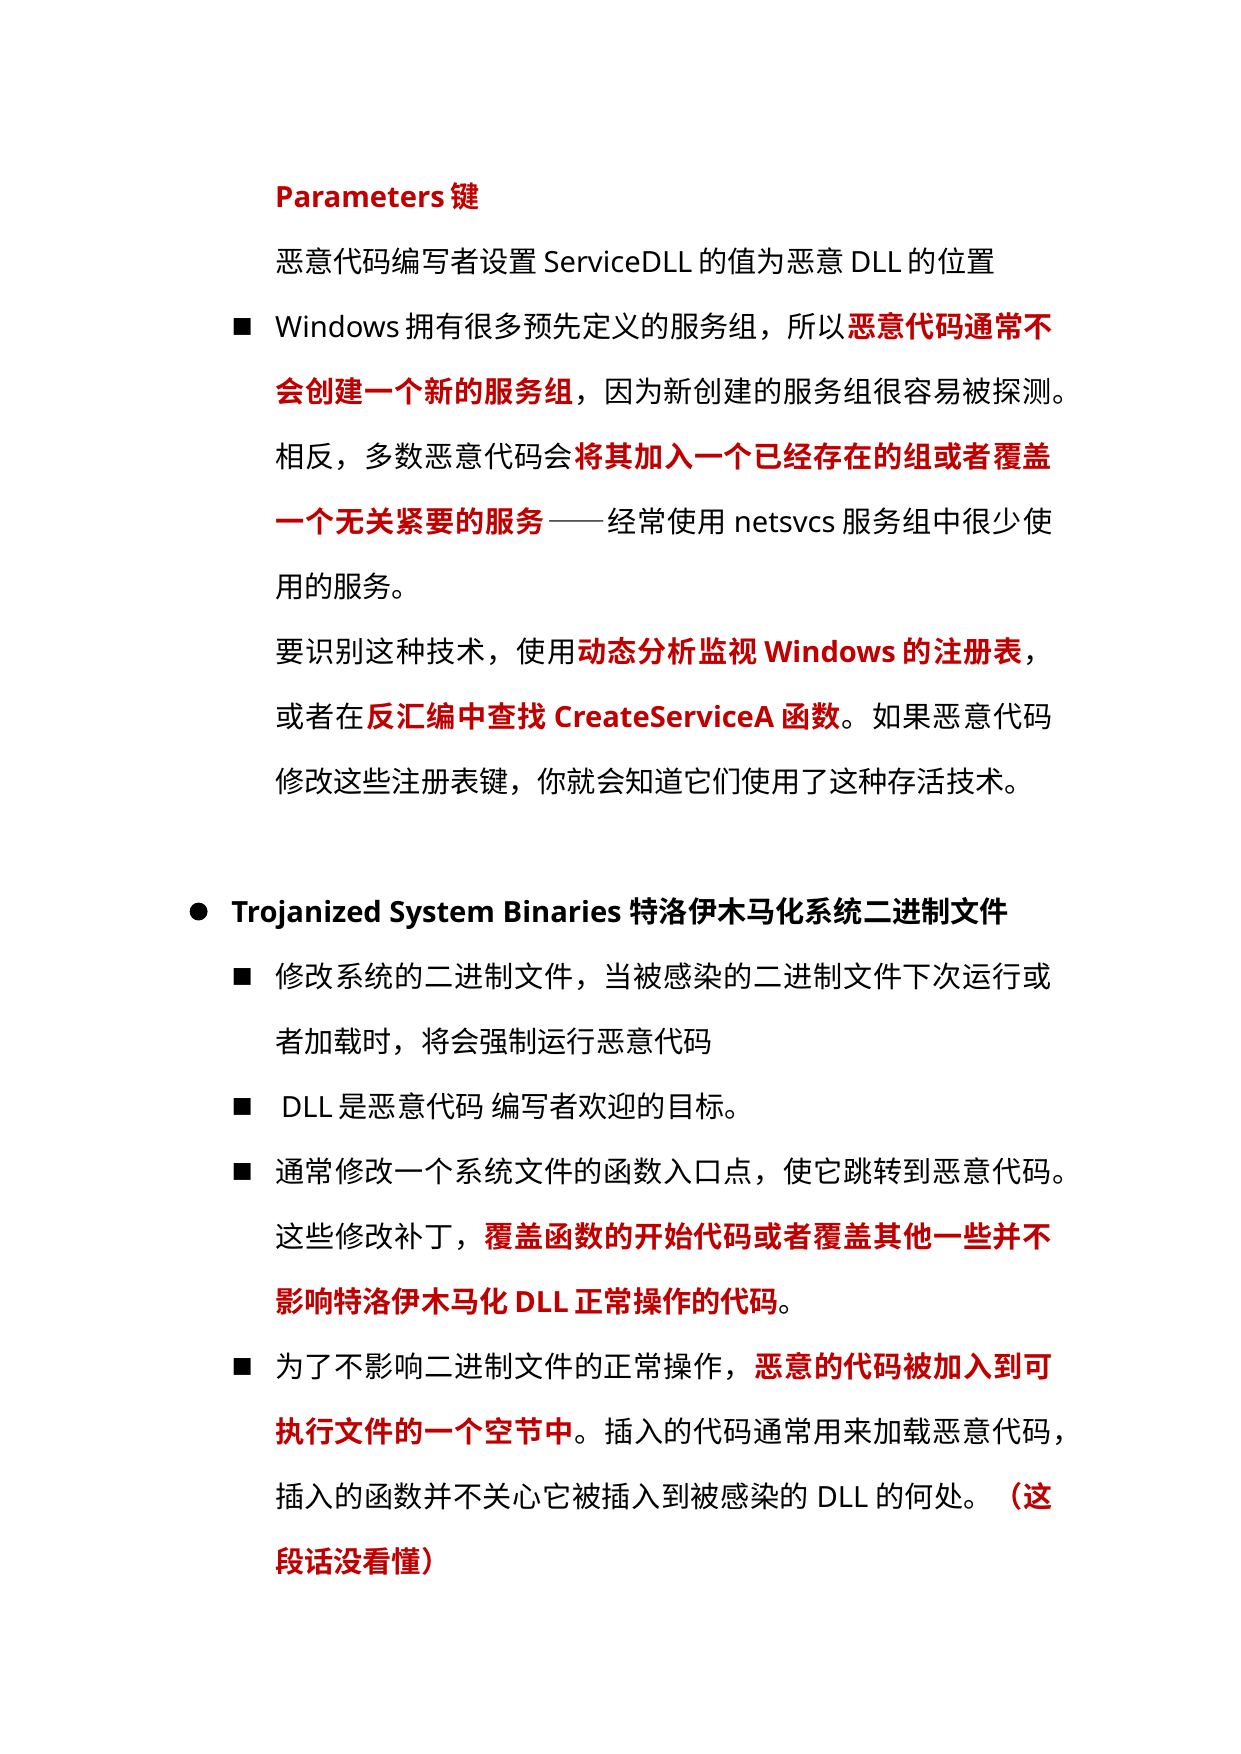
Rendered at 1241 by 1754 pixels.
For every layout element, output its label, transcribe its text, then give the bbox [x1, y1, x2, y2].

list Trojanized System Binaries 特洛伊木马化系统二进制文件 [187, 877, 1053, 942]
list 恶意代码编写者设置ServiceDLL的值为恶意DLL的位置 [275, 227, 1053, 292]
list 要识别这种技术，使用动态分析监视Windows的注册表，或者在反汇编中查找CreateServiceA函数。如果恶意代码修改这些注册表键，你就会知道它们使用了这种存活技术。 [275, 617, 1053, 812]
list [275, 162, 1053, 227]
list DLL是恶意代码 编写者欢迎的目标。 [231, 1072, 1053, 1137]
list 修改系统的二进制文件，当被感染的二进制文件下次运行或者加载时，将会强制运行恶意代码 [231, 942, 1053, 1072]
list 为了不影响二进制文件的正常操作，恶意的代码被加入到可执行文件的一个空节中。插入的代码通常用来加载恶意代码，插入的函数并不关心它被插入到被感染的DLL的何处。（这段话没看懂） [231, 1332, 1053, 1592]
list Windows拥有很多预先定义的服务组，所以恶意代码通常不会创建一个新的服务组，因为新创建的服务组很容易被探测。相反，多数恶意代码会将其加入一个已经存在的组或者覆盖一个无关紧要的服务——经常使用netsvcs服务组中很少使用的服务。 [231, 292, 1053, 617]
list 通常修改一个系统文件的函数入口点，使它跳转到恶意代码。这些修改补丁，覆盖函数的开始代码或者覆盖其他一些并不影响特洛伊木马化DLL正常操作的代码。 [231, 1137, 1053, 1332]
